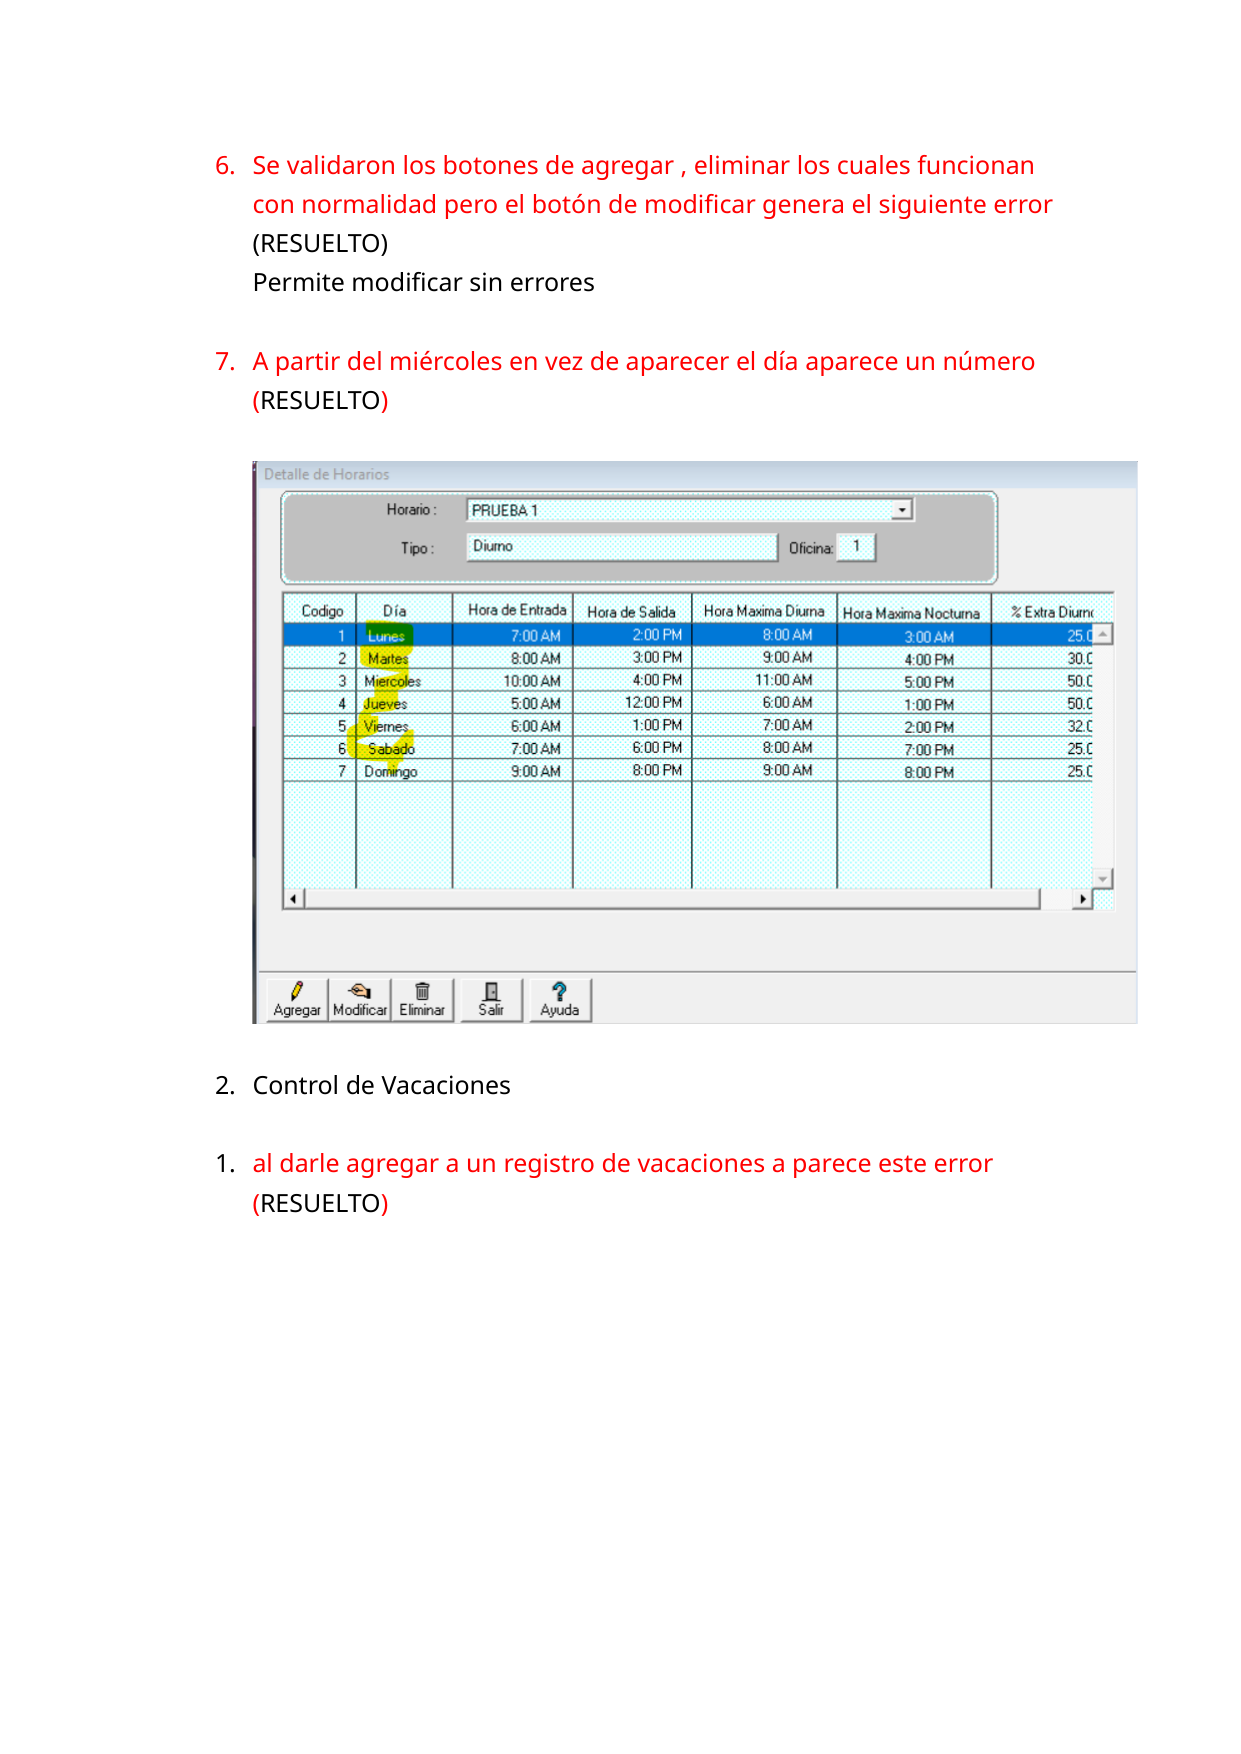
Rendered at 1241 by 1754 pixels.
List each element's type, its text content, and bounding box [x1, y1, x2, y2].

list Control de Vacaciones [215, 1068, 1063, 1102]
picture [252, 461, 1138, 1024]
list Se validaron los botones de agregar , eliminar los cuales funcionan con normalidad pero el botón de modificar genera el siguiente error (RESUELTO) [215, 148, 1063, 260]
list A partir del miércoles en vez de aparecer el día aparece un número (RESUELTO) [215, 343, 1063, 417]
list al darle agregar a un registro de vacaciones a parece este error (RESUELTO) [215, 1146, 1063, 1219]
list Permite modificar sin errores [252, 265, 1063, 299]
